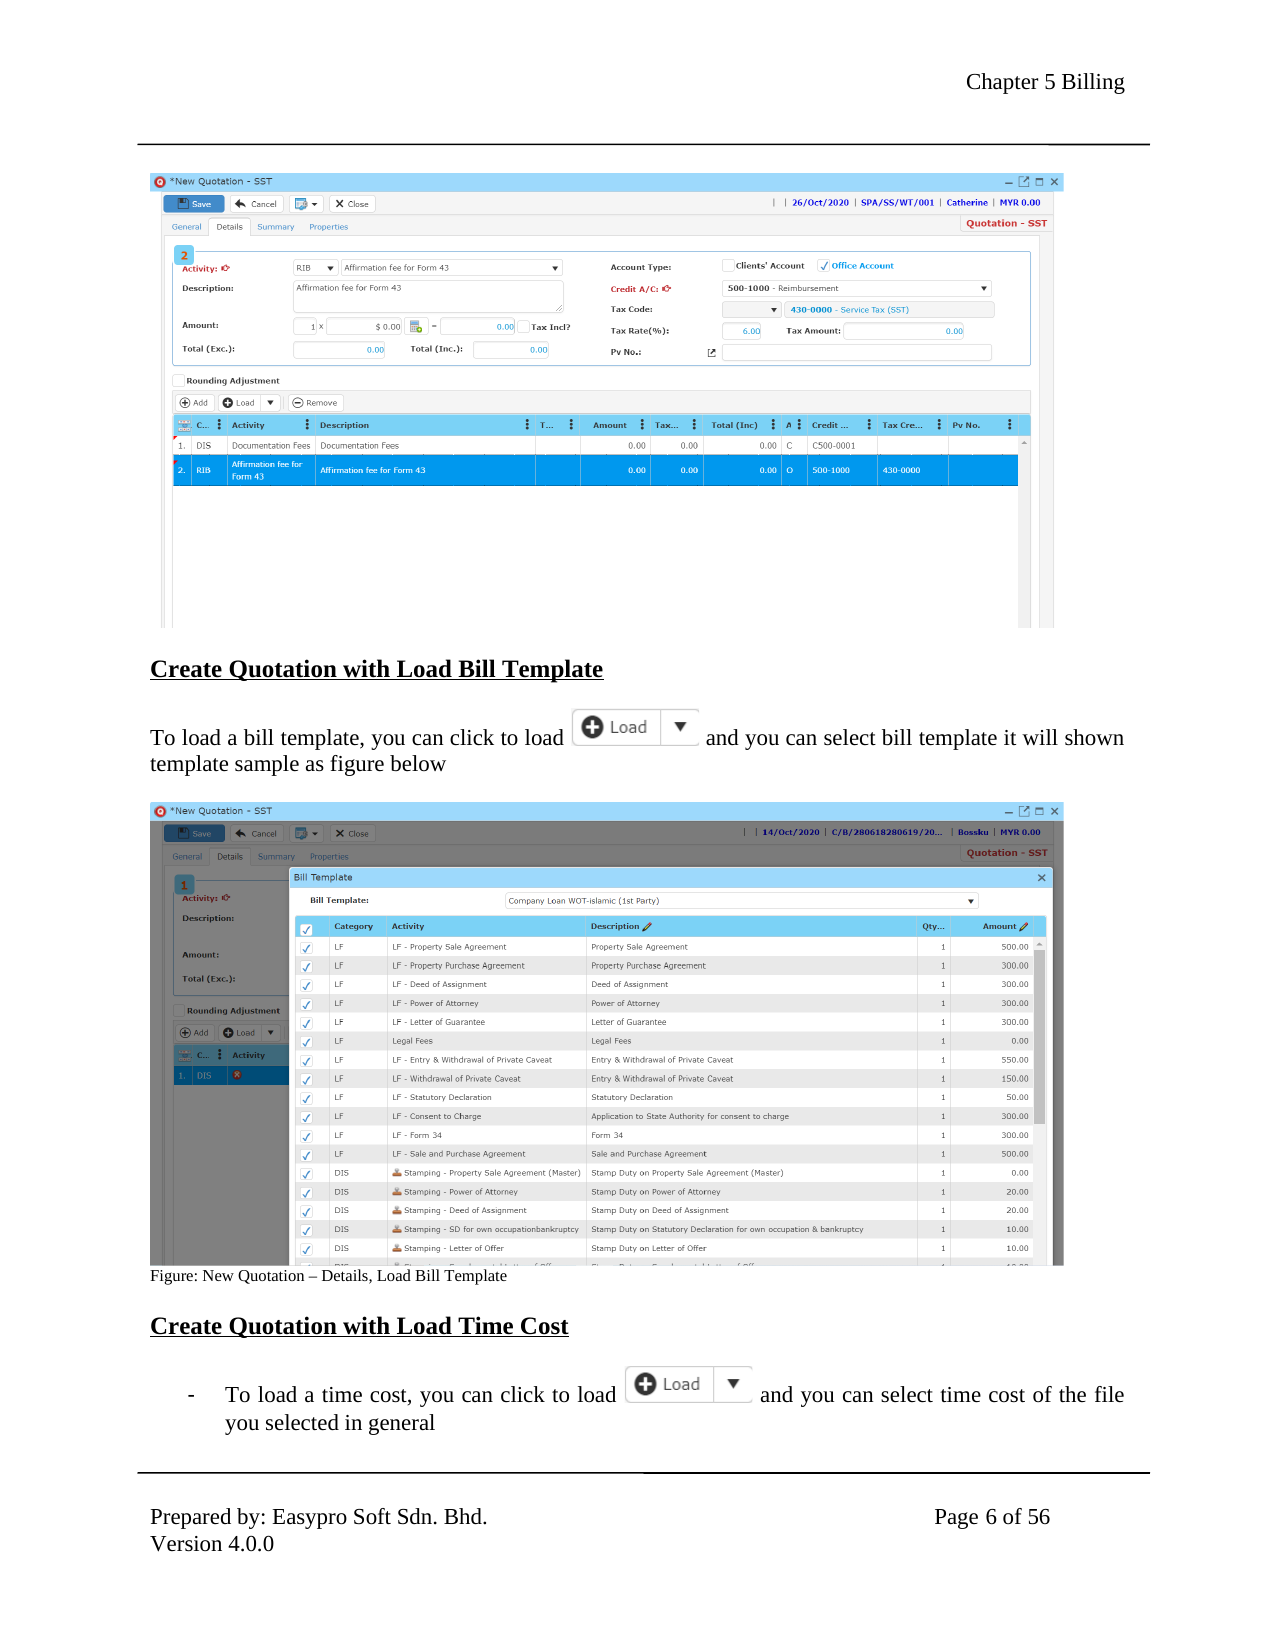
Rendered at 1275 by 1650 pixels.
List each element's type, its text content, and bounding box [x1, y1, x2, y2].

text Figure: New Quotation – Details, Load Bill Template [150, 1265, 1125, 1284]
list To load a time cost, you can click to load and you can select time cost of the file you selected in general [187, 1366, 1125, 1436]
picture [150, 173, 1064, 628]
text To load a bill template, you can click to load and you can select bill template it will shown template sample as figure below [150, 709, 1125, 777]
picture [571, 708, 700, 746]
text Create Quotation with Load Bill Template [150, 654, 1125, 682]
picture [150, 802, 1064, 1266]
text Create Quotation with Load Time Cost [150, 1311, 1125, 1340]
picture [624, 1366, 753, 1403]
